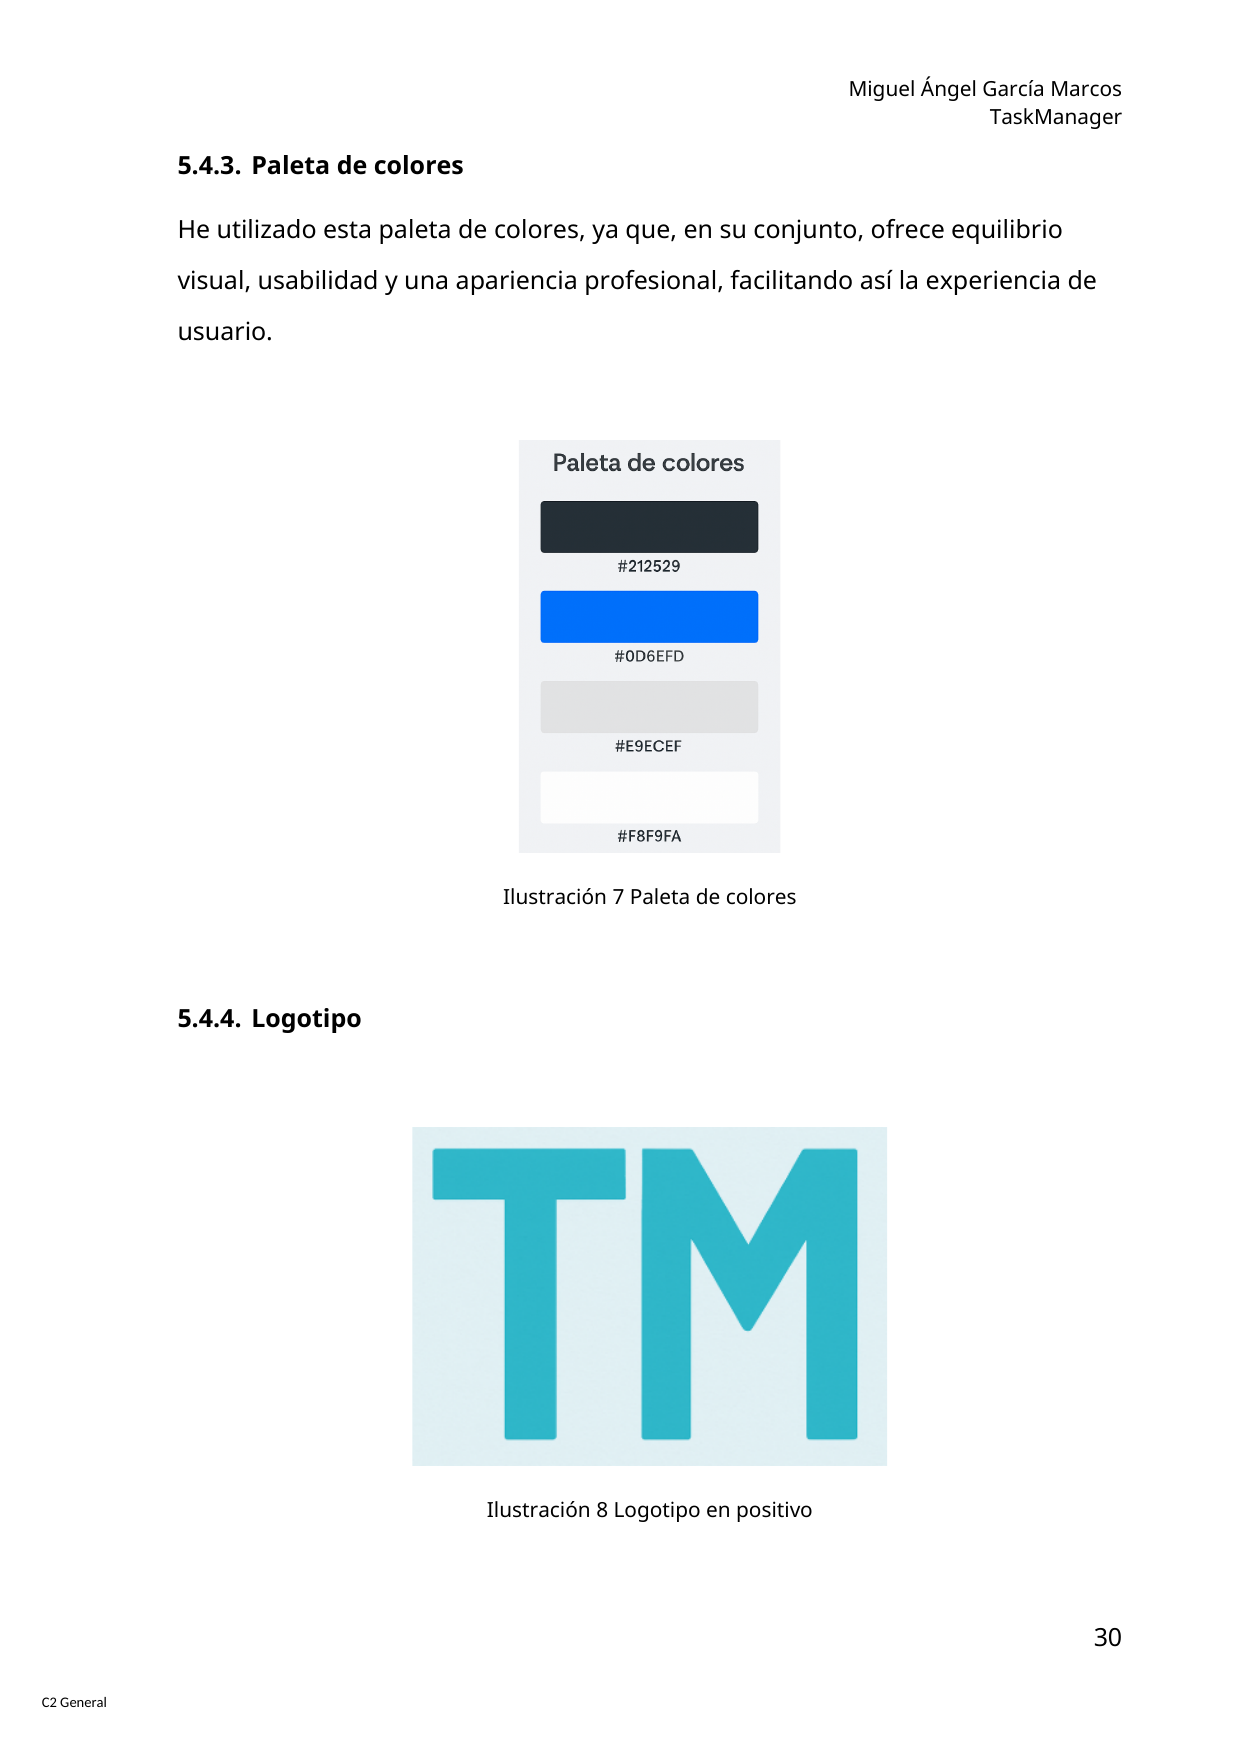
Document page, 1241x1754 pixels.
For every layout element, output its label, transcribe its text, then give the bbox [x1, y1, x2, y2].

picture [518, 440, 781, 853]
text Ilustración 8 Logotipo en positivo [177, 1495, 1122, 1523]
text He utilizado esta paleta de colores, ya que, en su conjunto, ofrece equilibrio visual, usabilidad y una apariencia profesional, facilitando así la experiencia de usuario. [177, 211, 1122, 347]
text Ilustración 7 Paleta de colores [177, 882, 1122, 910]
subtitle Logotipo [177, 1001, 1122, 1034]
subtitle Paleta de colores [177, 148, 1122, 182]
picture [412, 1127, 888, 1466]
